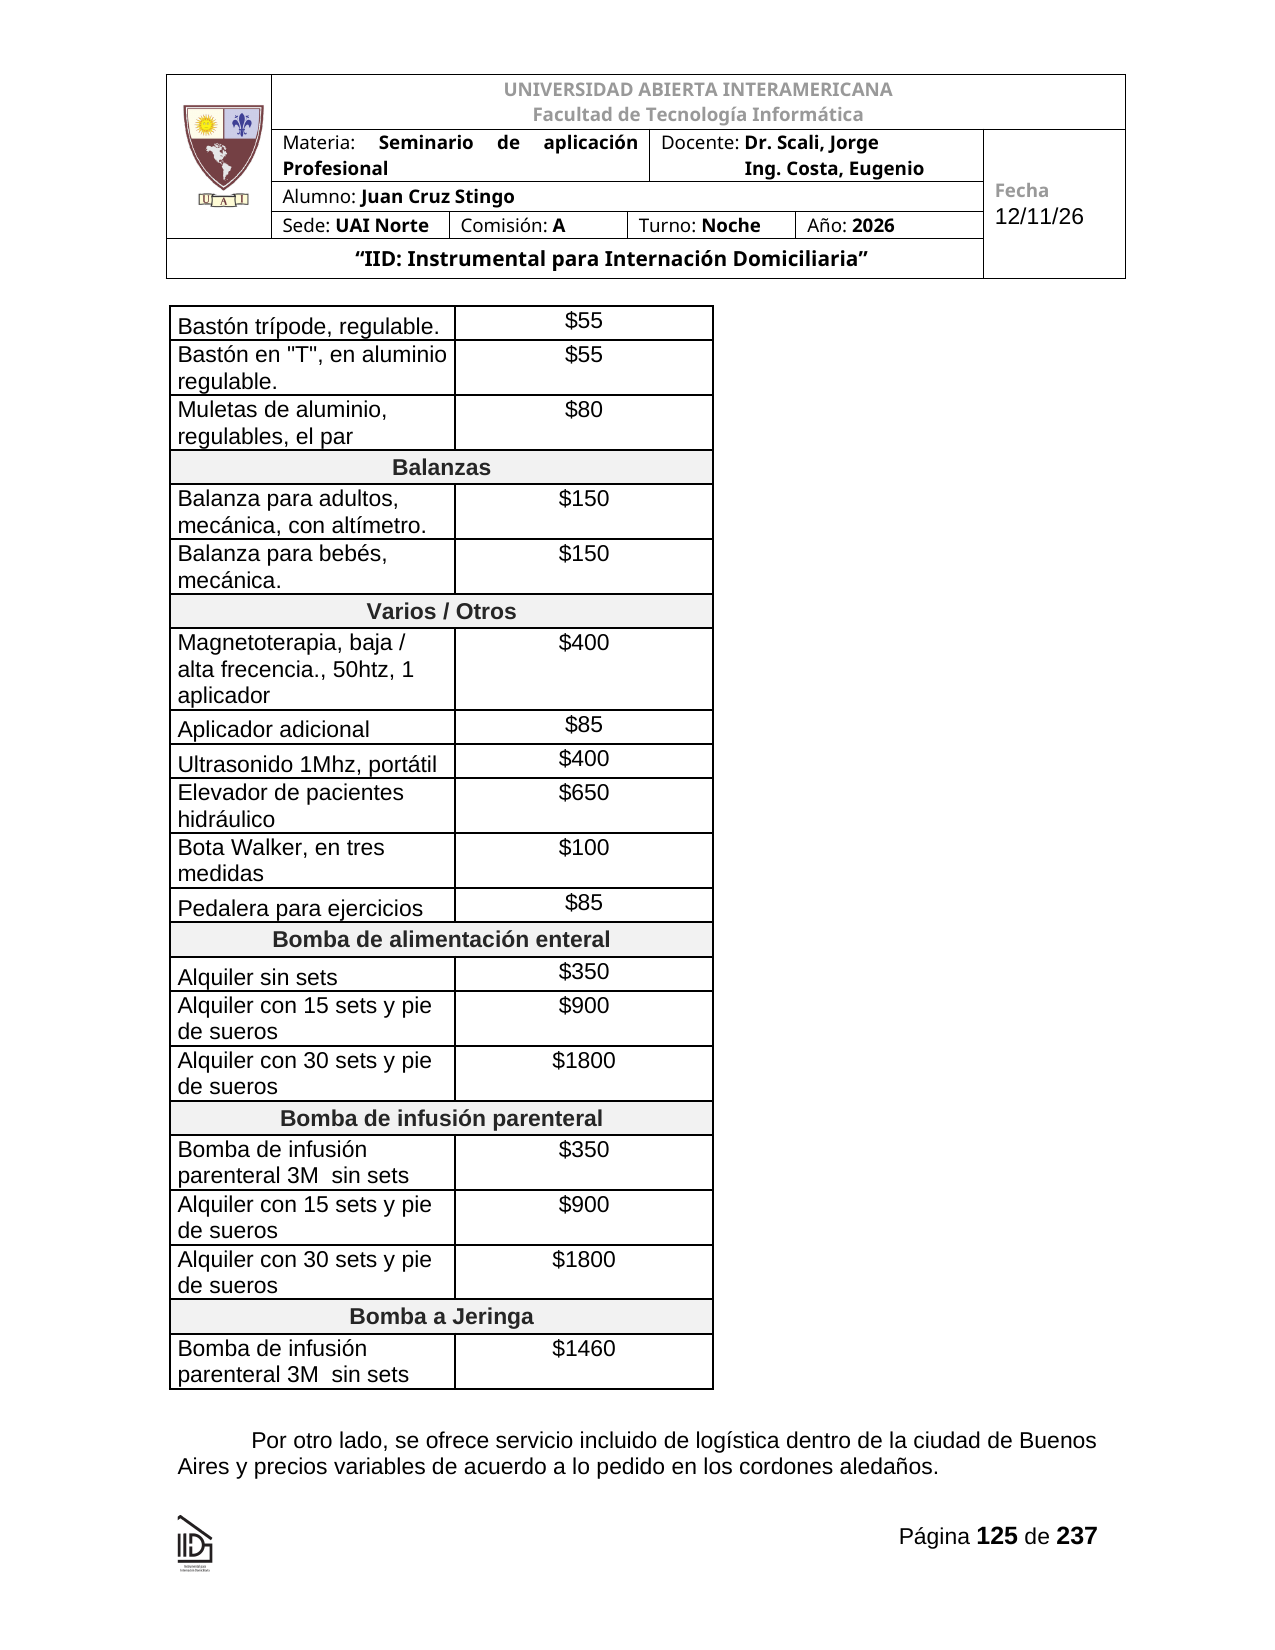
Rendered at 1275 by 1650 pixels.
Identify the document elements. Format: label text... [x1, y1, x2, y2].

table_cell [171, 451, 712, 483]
picture [167, 97, 271, 211]
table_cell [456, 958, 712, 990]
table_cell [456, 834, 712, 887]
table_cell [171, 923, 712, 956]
text Por otro lado, se ofrece servicio incluido de logística dentro de la ciudad de Buenos Aires y precios variables de acuerdo a lo pedido en los cordones aledaños. [177, 1427, 1098, 1479]
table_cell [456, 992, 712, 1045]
picture [272, 182, 283, 211]
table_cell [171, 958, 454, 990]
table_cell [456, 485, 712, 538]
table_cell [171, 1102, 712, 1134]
picture [165, 1508, 225, 1585]
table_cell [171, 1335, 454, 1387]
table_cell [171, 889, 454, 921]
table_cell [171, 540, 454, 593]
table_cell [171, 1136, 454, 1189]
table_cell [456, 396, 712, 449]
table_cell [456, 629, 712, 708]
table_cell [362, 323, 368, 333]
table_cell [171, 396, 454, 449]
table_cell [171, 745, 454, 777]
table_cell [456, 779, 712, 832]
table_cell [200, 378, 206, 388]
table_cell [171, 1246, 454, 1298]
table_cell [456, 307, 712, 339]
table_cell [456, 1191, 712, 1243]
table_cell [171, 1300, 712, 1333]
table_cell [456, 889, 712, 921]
picture [272, 130, 283, 181]
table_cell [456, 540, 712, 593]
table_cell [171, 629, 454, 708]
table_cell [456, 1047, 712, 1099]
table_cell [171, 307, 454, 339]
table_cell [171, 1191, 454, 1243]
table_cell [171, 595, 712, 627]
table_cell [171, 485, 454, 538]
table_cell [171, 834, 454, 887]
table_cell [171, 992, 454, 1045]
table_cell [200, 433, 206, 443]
picture [272, 97, 283, 129]
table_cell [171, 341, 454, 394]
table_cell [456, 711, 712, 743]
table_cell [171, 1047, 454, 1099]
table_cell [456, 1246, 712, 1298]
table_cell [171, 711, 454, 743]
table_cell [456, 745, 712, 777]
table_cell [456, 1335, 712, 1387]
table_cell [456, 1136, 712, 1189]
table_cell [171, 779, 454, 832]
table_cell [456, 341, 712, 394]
